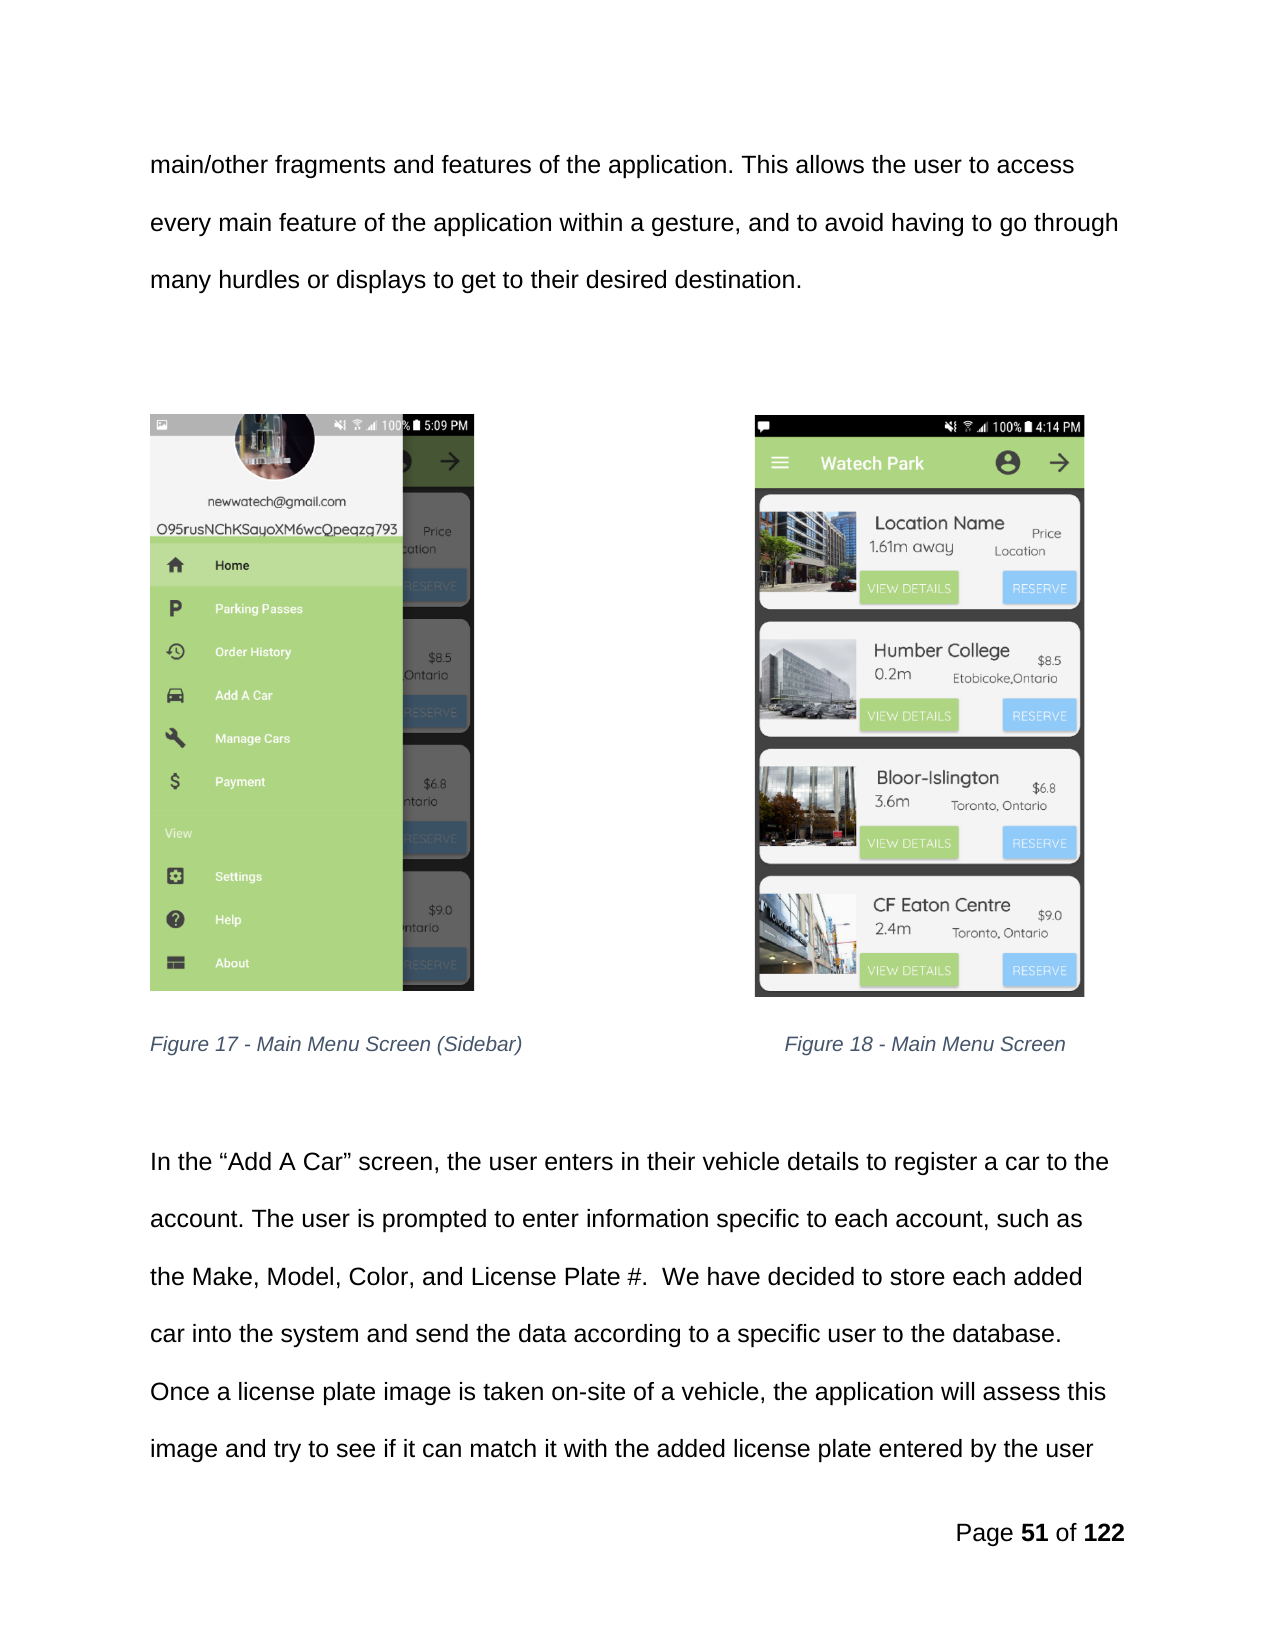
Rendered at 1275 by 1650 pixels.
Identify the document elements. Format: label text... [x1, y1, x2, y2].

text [150, 1147, 1125, 1463]
text Figure 17 - Main Menu Screen (Sidebar) Figure 18 - Main Menu Screen [150, 1032, 1125, 1056]
picture [150, 414, 475, 991]
picture [754, 415, 1085, 997]
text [150, 150, 1125, 294]
